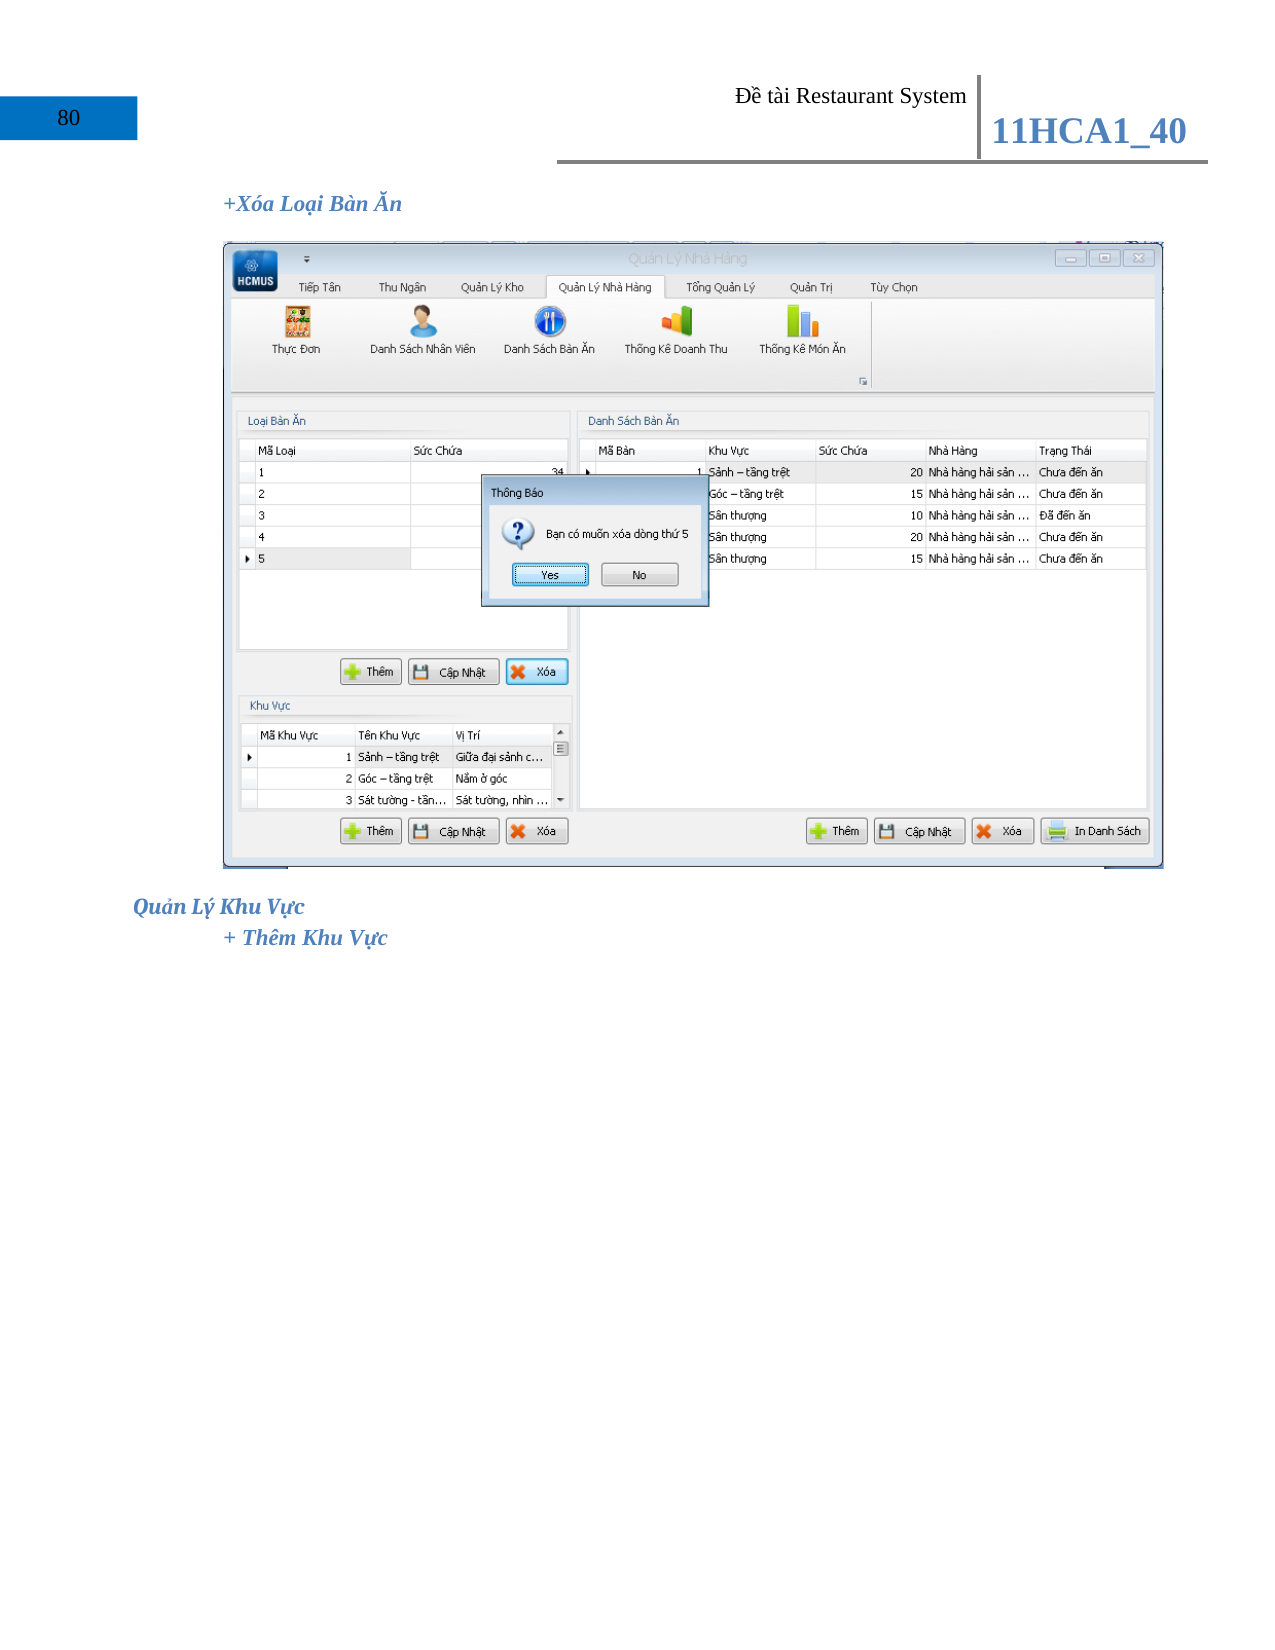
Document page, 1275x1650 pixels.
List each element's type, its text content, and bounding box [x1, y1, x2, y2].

text + Thêm Khu Vực [223, 924, 1167, 950]
subtitle Quản Lý Khu Vực [133, 893, 1167, 920]
text +Xóa Loại Bàn Ăn [223, 191, 1167, 217]
picture [222, 241, 1164, 869]
